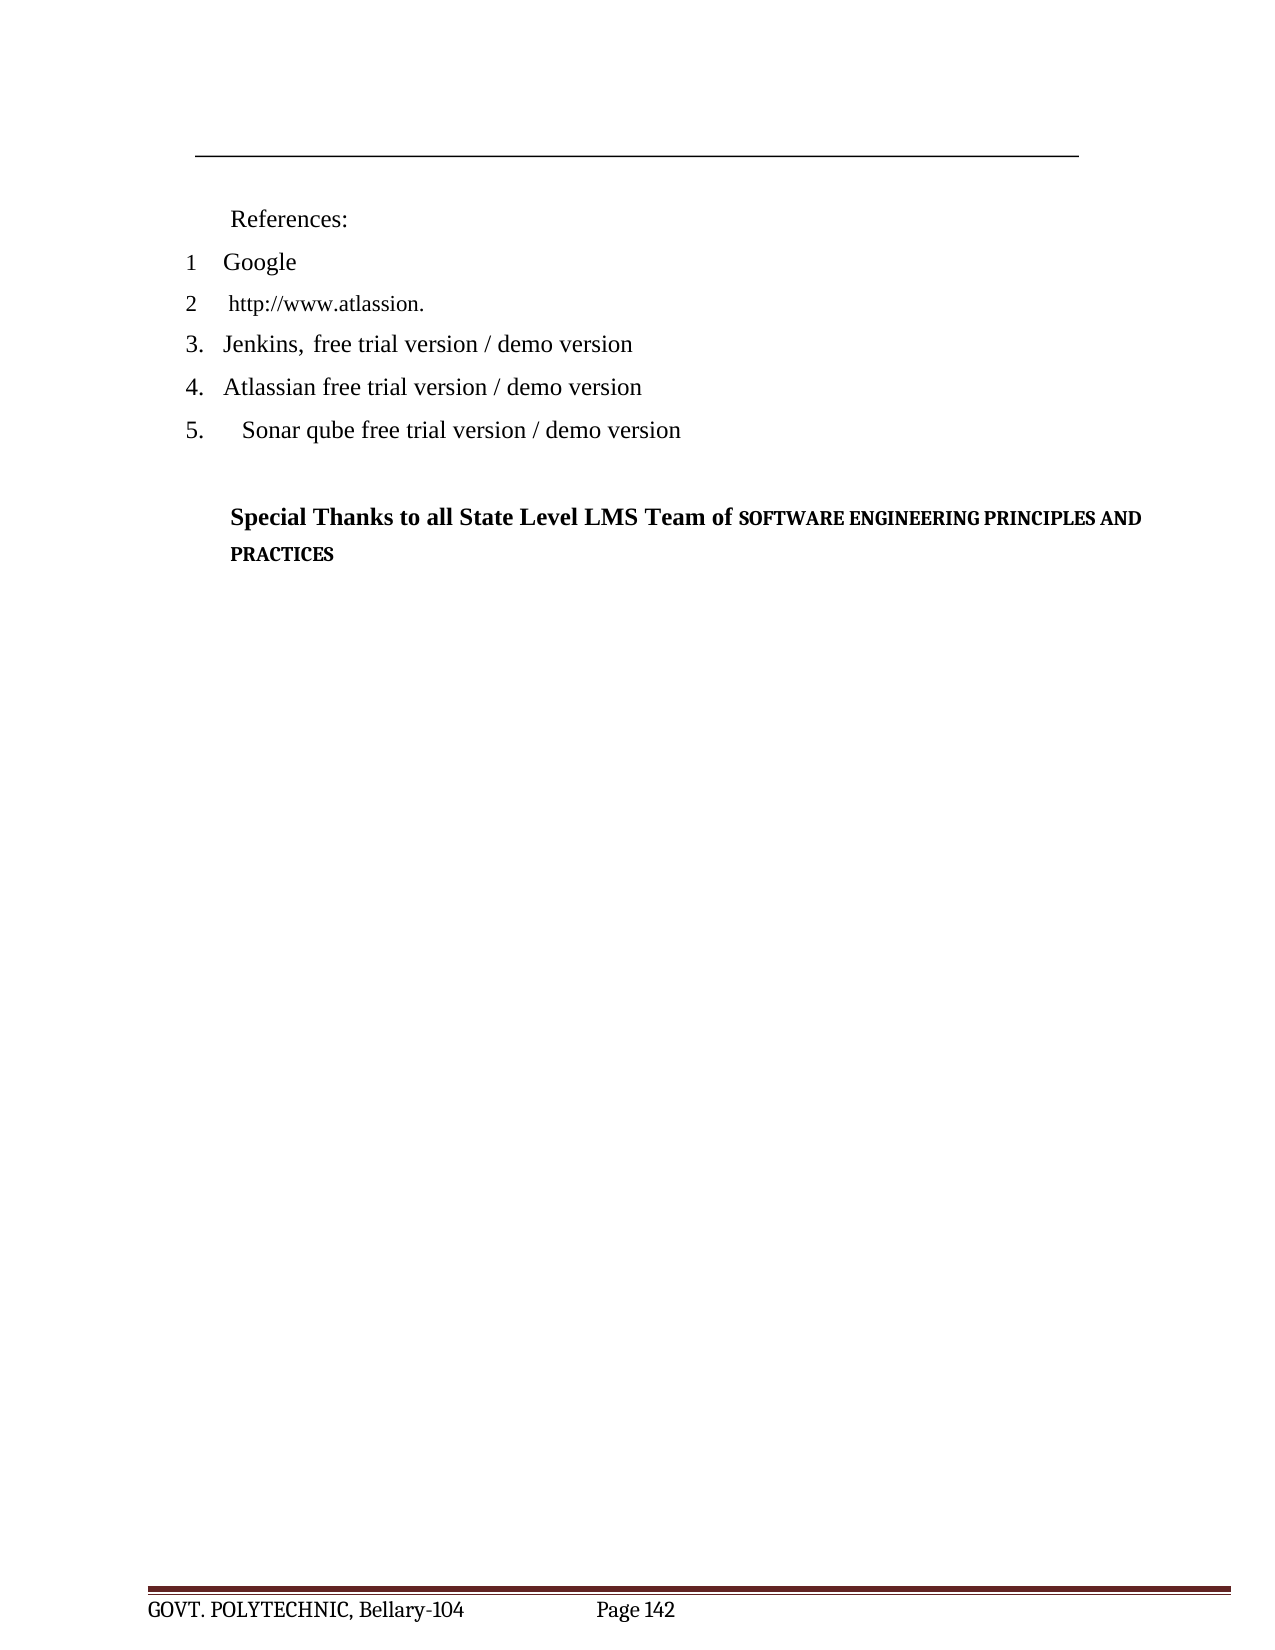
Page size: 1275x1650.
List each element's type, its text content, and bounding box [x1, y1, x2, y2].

list References: [230, 204, 1231, 232]
list Jenkins, free trial version / demo version [185, 329, 1231, 358]
list Special Thanks to all State Level LMS Team of SOFTWARE ENGINEERING PRINCIPLES AND PRACTICES [230, 502, 1231, 567]
list Sonar qube free trial version / demo version [185, 416, 1231, 444]
list Google [185, 247, 1231, 276]
list Atlassian free trial version / demo version [185, 372, 1231, 401]
list http://www.atlassion. [185, 290, 1231, 316]
